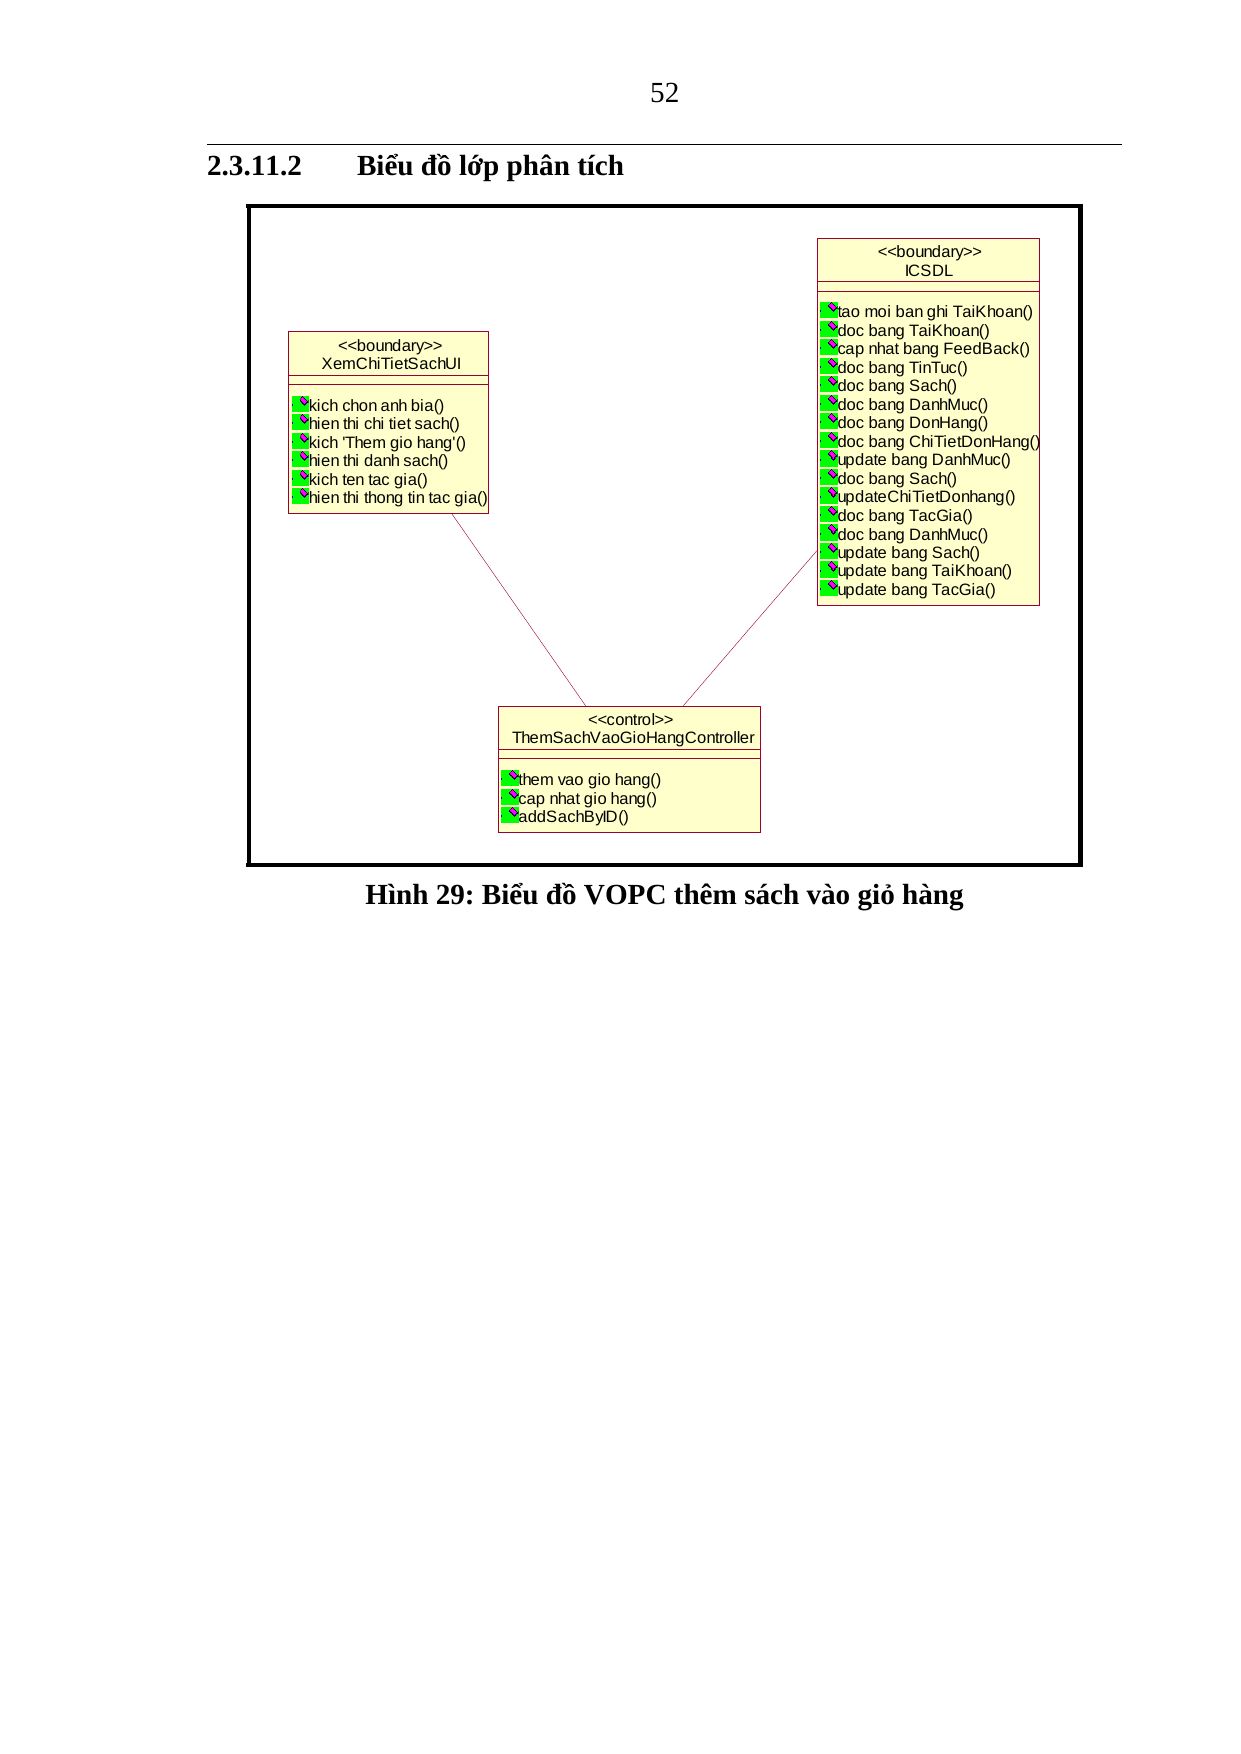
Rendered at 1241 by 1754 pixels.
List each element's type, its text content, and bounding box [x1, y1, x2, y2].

text Hình 29: Biểu đồ VOPC thêm sách vào giỏ hàng [207, 877, 1122, 911]
subtitle Biểu đồ lớp phân tích [207, 148, 1122, 181]
